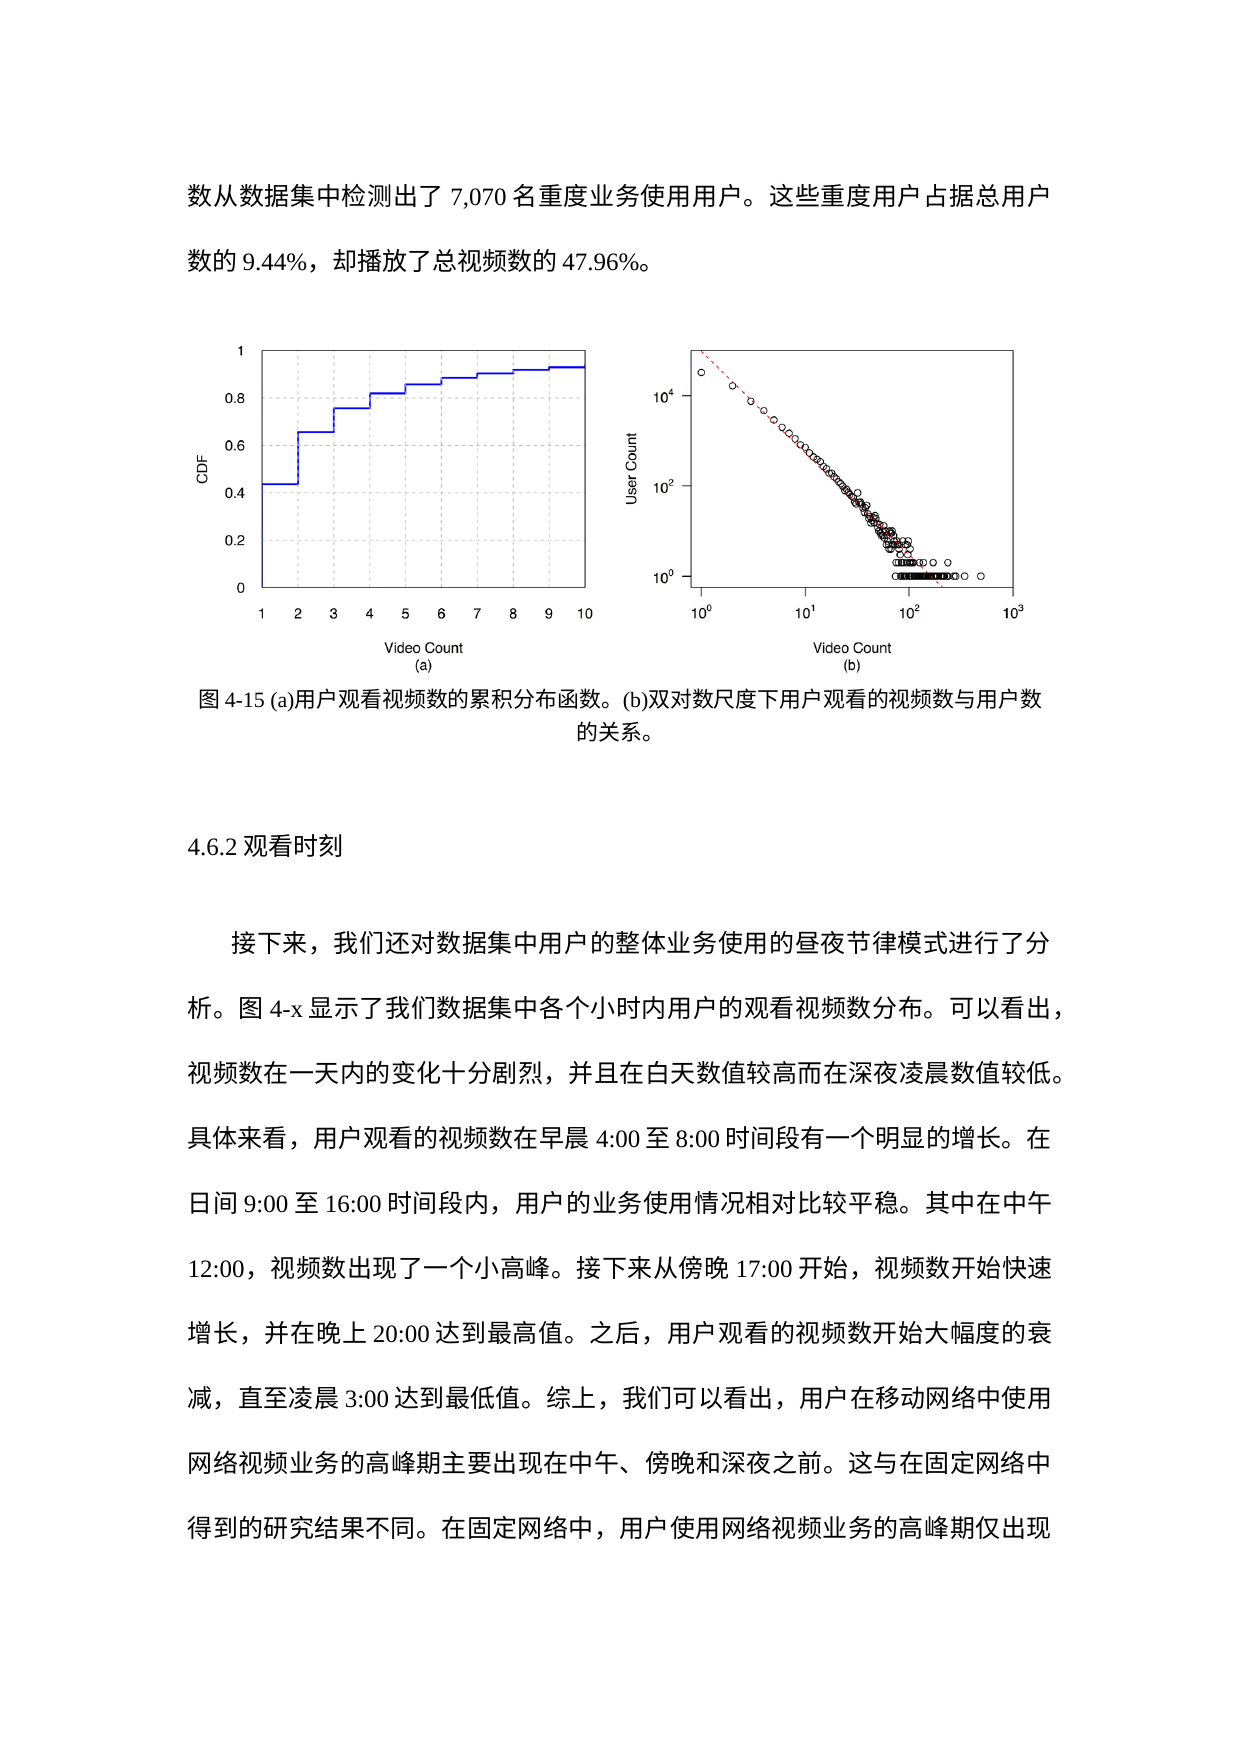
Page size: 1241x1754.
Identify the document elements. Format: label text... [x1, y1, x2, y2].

text 观看时刻 [187, 812, 1053, 877]
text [187, 162, 1053, 292]
picture [192, 332, 1049, 675]
text 图4-15 (a)用户观看视频数的累积分布函数。(b)双对数尺度下用户观看的视频数与用户数的关系。 [187, 682, 1053, 747]
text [187, 909, 1053, 1559]
